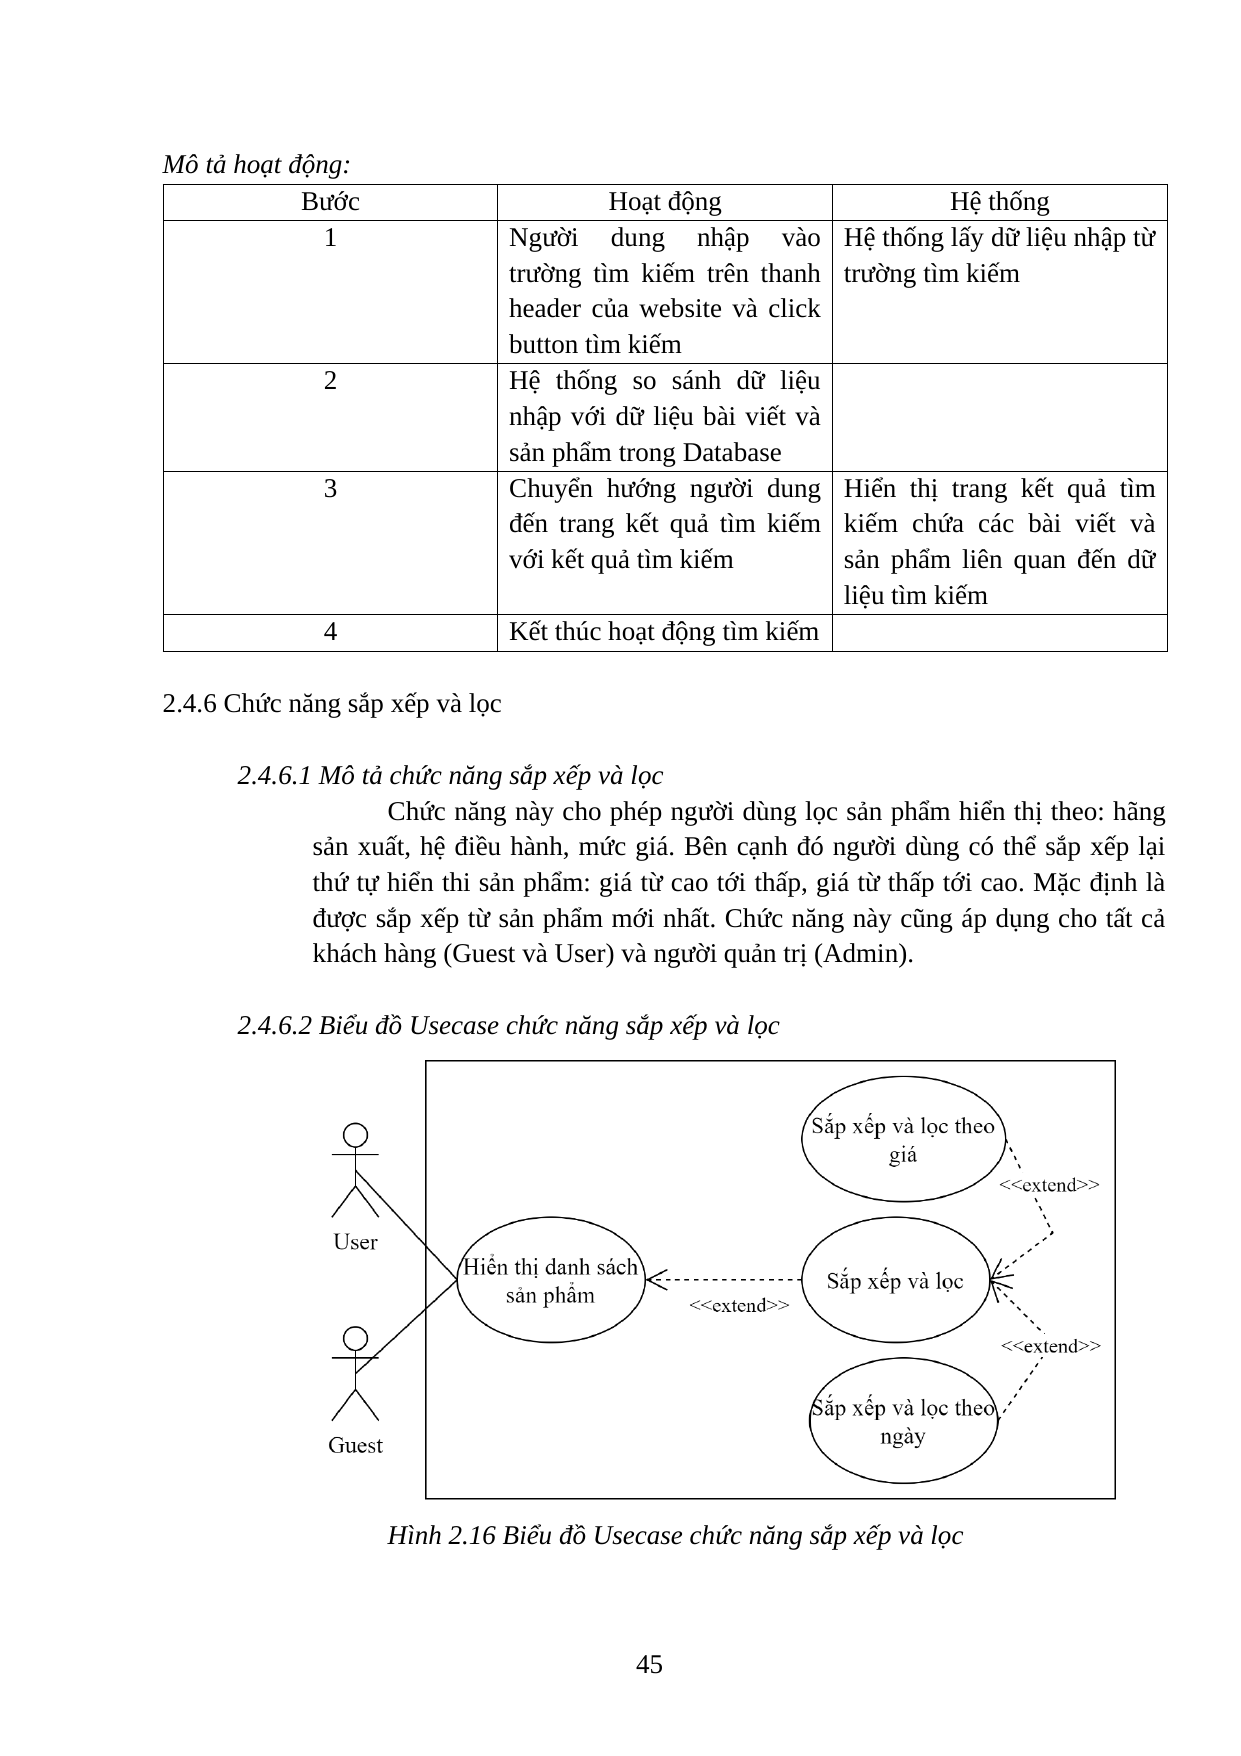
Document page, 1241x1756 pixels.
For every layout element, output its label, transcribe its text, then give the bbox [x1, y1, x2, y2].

table_header Bước [164, 185, 497, 220]
table_cell 1 [164, 221, 497, 363]
table_header Hệ thống [833, 185, 1167, 220]
text 2.4.6.1 Mô tả chức năng sắp xếp và lọc [162, 759, 1167, 790]
text Chức năng này cho phép người dùng lọc sản phẩm hiển thị theo: hãng sản xuất, hệ điều hành, mức giá. Bên cạnh đó người dùng có thể sắp xếp lại thứ tự hiển thi sản phẩm: giá từ cao tới thấp, giá từ thấp tới cao. Mặc định là được sắp xếp từ sản phẩm mới nhất. Chức năng này cũng áp dụng cho tất cả khách hàng (Guest và User) và người quản trị (Admin). [312, 795, 1167, 969]
table_cell [833, 615, 1167, 651]
picture [312, 1044, 1133, 1515]
table_cell 4 [164, 615, 497, 651]
table_cell Kết thúc hoạt động tìm kiếm [498, 615, 832, 651]
text 2.4.6 Chức năng sắp xếp và lọc [162, 687, 1167, 719]
table_cell Chuyển hướng người dung đến trang kết quả tìm kiếm với kết quả tìm kiếm [498, 472, 832, 614]
table_cell [833, 364, 1167, 471]
table_cell Người dung nhập vào trường tìm kiếm trên thanh header của website và click button tìm kiếm [498, 221, 832, 363]
table_cell 2 [164, 364, 497, 471]
table_cell 3 [164, 472, 497, 614]
text 2.4.6.2 Biểu đồ Usecase chức năng sắp xếp và lọc [162, 1009, 1167, 1040]
text Hình 2.16 Biểu đồ Usecase chức năng sắp xếp và lọc [312, 1519, 1167, 1550]
table_cell Hệ thống lấy dữ liệu nhập từ trường tìm kiếm [833, 221, 1167, 363]
table_header Hoạt động [498, 185, 832, 220]
table_cell Hệ thống so sánh dữ liệu nhập với dữ liệu bài viết và sản phẩm trong Database [498, 364, 832, 471]
text Mô tả hoạt động: [162, 148, 1167, 179]
table_cell Hiển thị trang kết quả tìm kiếm chứa các bài viết và sản phẩm liên quan đến dữ liệu tìm kiếm [833, 472, 1167, 614]
